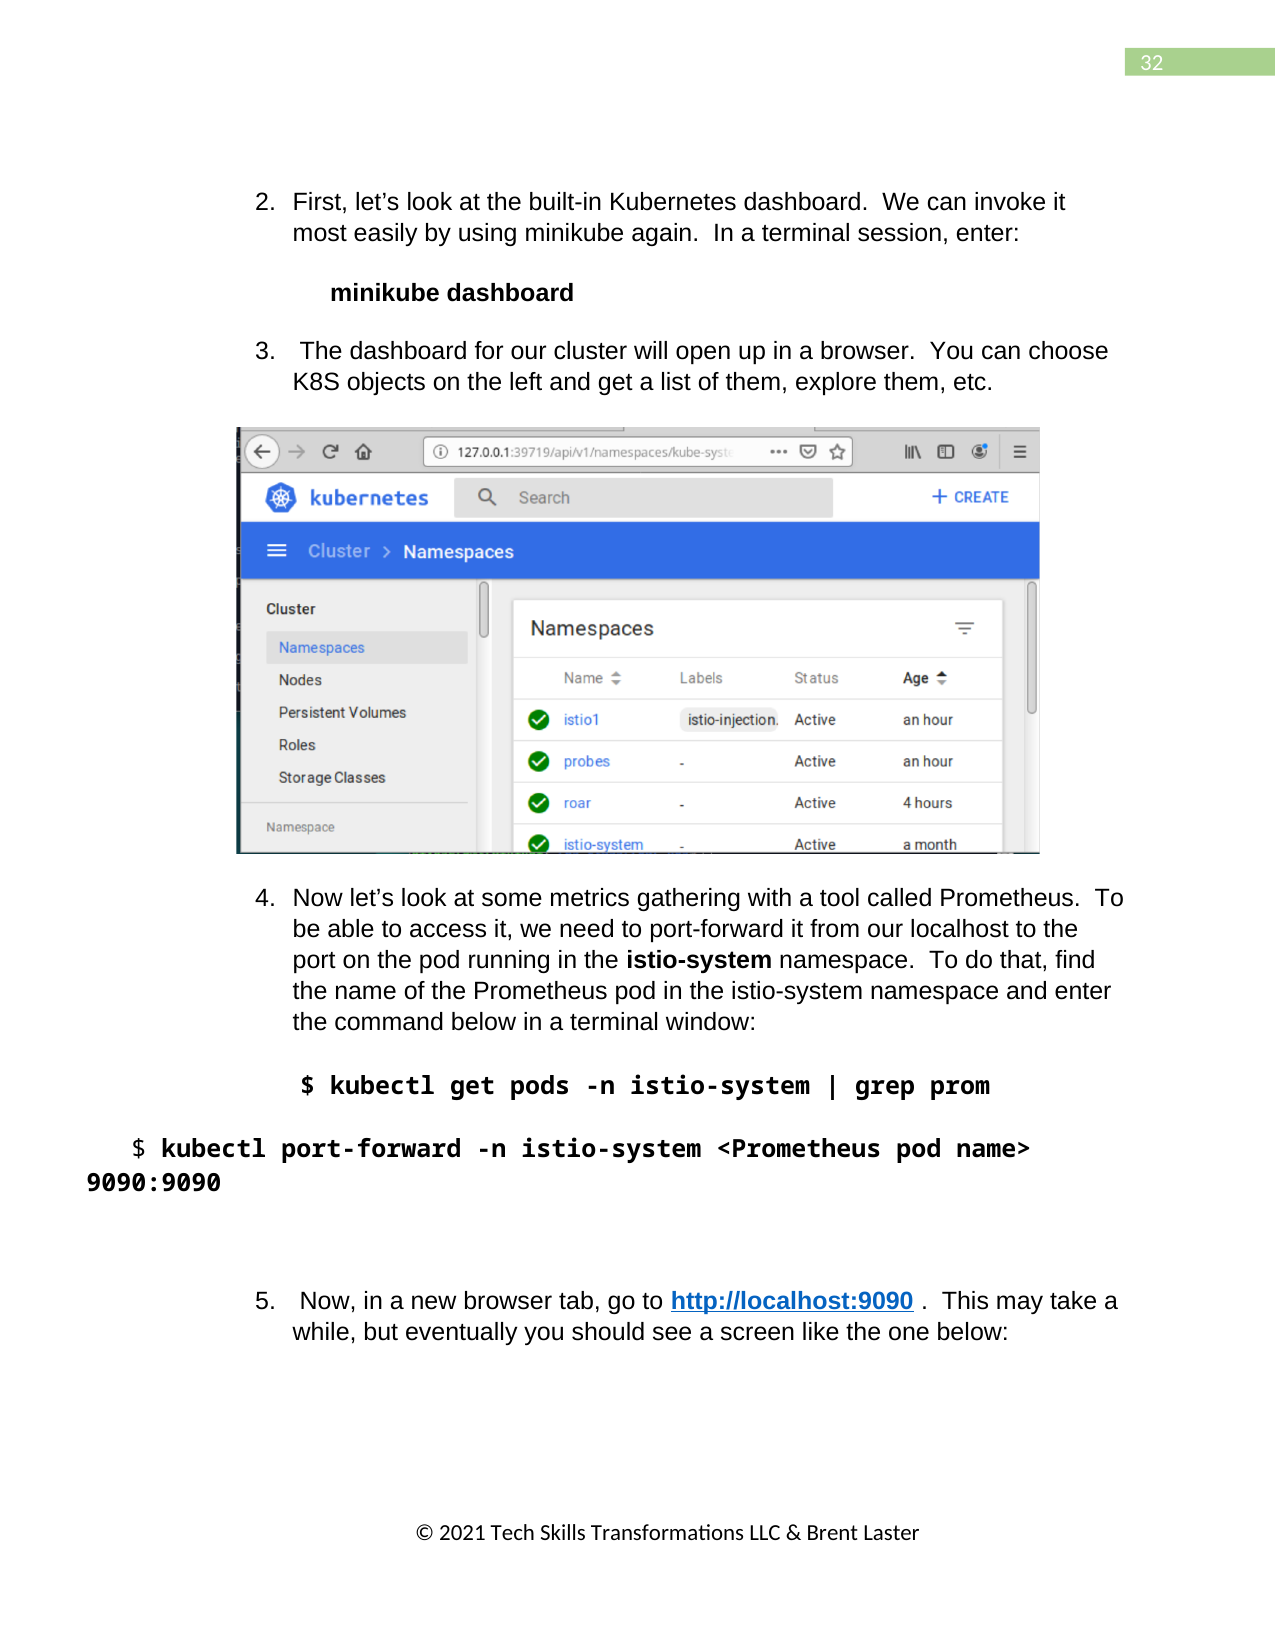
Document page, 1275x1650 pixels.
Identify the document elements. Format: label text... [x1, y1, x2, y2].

text $ kubectl get pods -n istio-system | grep prom [180, 1067, 1125, 1102]
list The dashboard for our cluster will open up in a browser. You can choose K8S objects on the left and get a list of them, explore them, etc. [255, 336, 1125, 396]
list First, let’s look at the built-in Kubernetes dashboard. We can invoke it most easily by using minikube again. In a terminal session, enter: [255, 187, 1125, 247]
list Now let’s look at some metrics gathering with a tool called Prometheus. To be able to access it, we need to port-forward it from our localhost to the port on the pod running in the istio-system namespace. To do that, find the name of the Prometheus pod in the istio-system namespace and enter the command below in a terminal window: [255, 883, 1125, 1036]
text $ kubectl port-forward -n istio-system <Prometheus pod name> 9090:9090 [86, 1131, 1125, 1199]
picture [236, 427, 1040, 854]
text minikube dashboard [330, 278, 1125, 307]
list Now, in a new browser tab, go to http://localhost:9090 . This may take a while, but eventually you should see a screen like the one below: [255, 1286, 1125, 1346]
